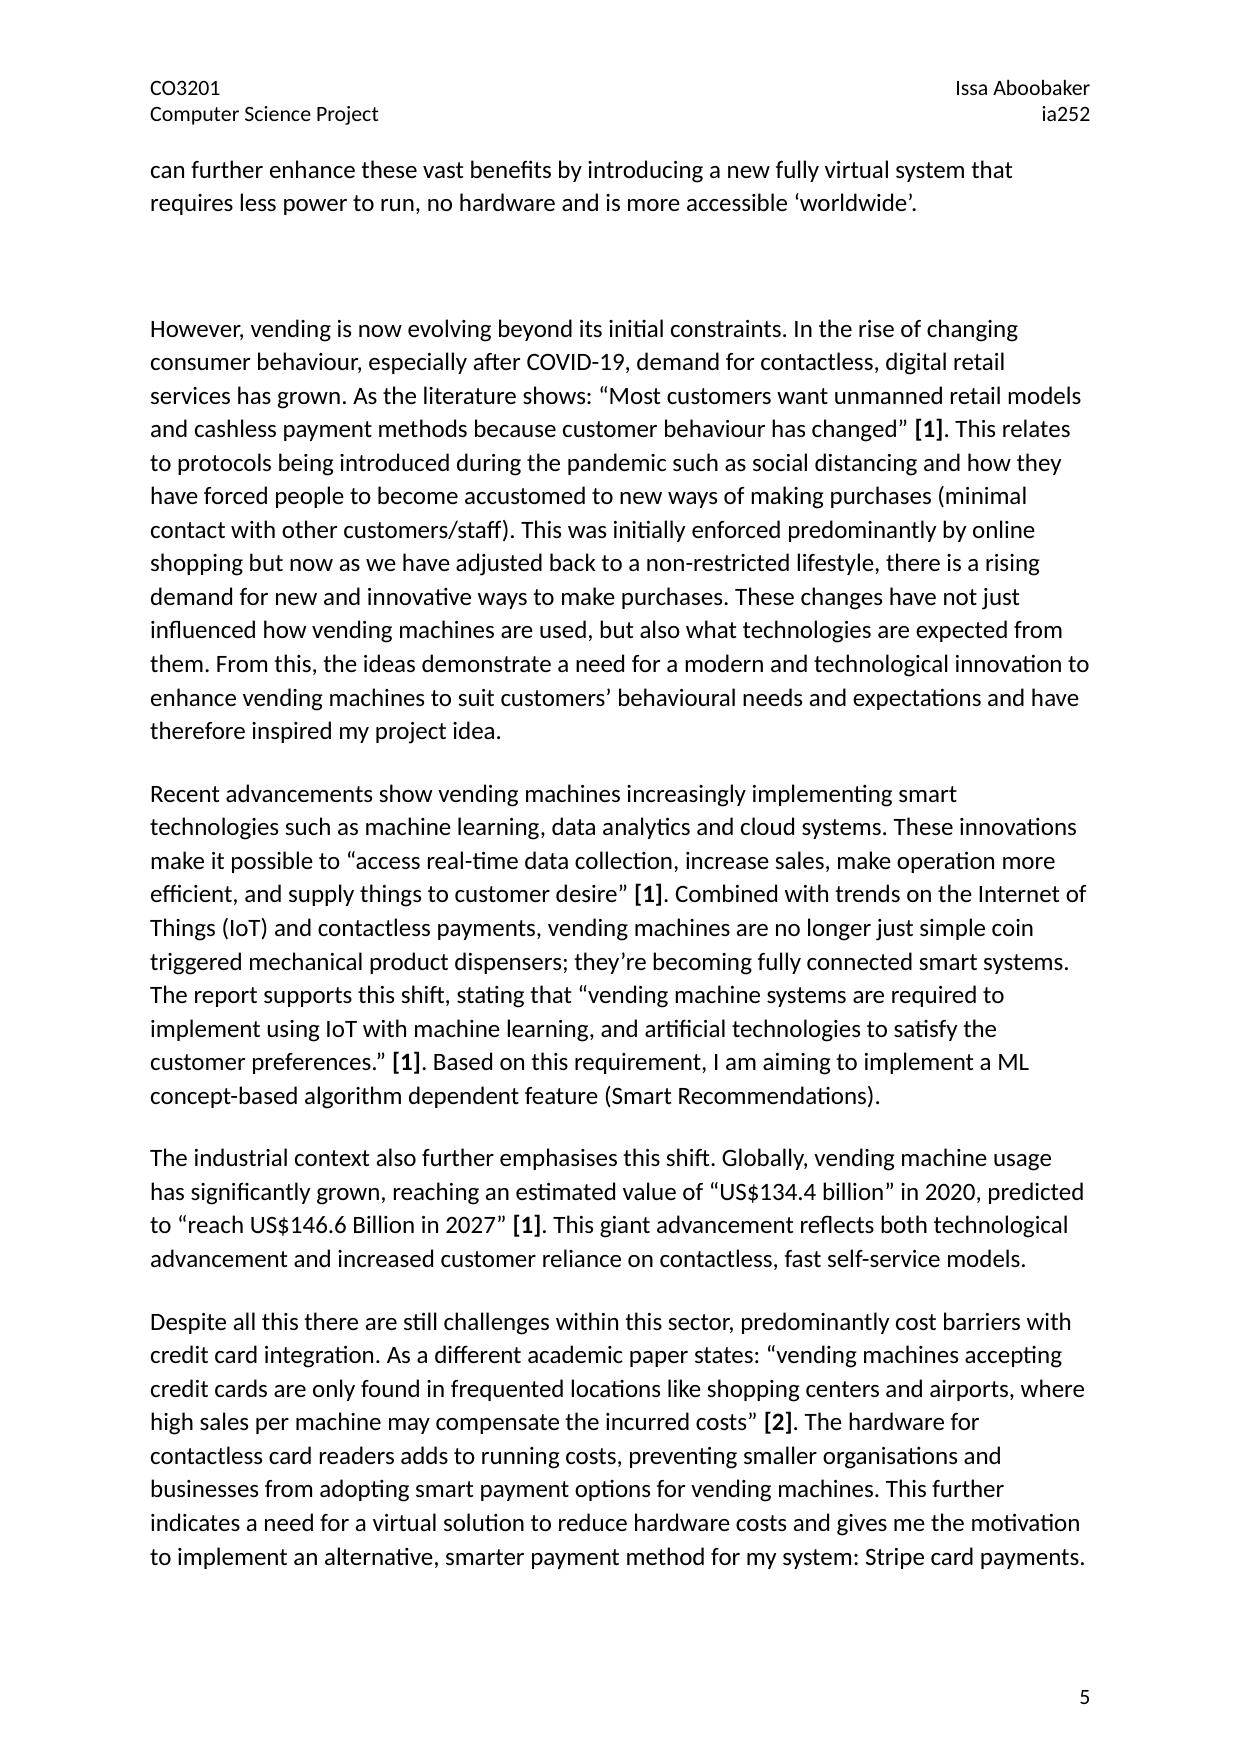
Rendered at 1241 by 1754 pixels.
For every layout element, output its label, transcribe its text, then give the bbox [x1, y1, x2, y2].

text The industrial context also further emphasises this shift. Globally, vending machine usage has significantly grown, reaching an estimated value of “US$134.4 billion” in 2020, predicted to “reach US$146.6 Billion in 2027” [1]. This giant advancement reflects both technological advancement and increased customer reliance on contactless, fast self-service models. [150, 1142, 1090, 1274]
text However, vending is now evolving beyond its initial constraints. In the rise of changing consumer behaviour, especially after COVID-19, demand for contactless, digital retail services has grown. As the literature shows: “Most customers want unmanned retail models and cashless payment methods because customer behaviour has changed” [1]. This relates to protocols being introduced during the pandemic such as social distancing and how they have forced people to become accustomed to new ways of making purchases (minimal contact with other customers/staff). This was initially enforced predominantly by online shopping but now as we have adjusted back to a non-restricted lifestyle, there is a rising demand for new and innovative ways to make purchases. These changes have not just influenced how vending machines are used, but also what technologies are expected from them. From this, the ideas demonstrate a need for a modern and technological innovation to enhance vending machines to suit customers’ behavioural needs and expectations and have therefore inspired my project idea. [150, 313, 1090, 746]
text Despite all this there are still challenges within this sector, predominantly cost barriers with credit card integration. As a different academic paper states: “vending machines accepting credit cards are only found in frequented locations like shopping centers and airports, where high sales per machine may compensate the incurred costs” [2]. The hardware for contactless card readers adds to running costs, preventing smaller organisations and businesses from adopting smart payment options for vending machines. This further indicates a need for a virtual solution to reduce hardware costs and gives me the motivation to implement an alternative, smarter payment method for my system: Stripe card payments. [150, 1306, 1090, 1571]
text Recent advancements show vending machines increasingly implementing smart technologies such as machine learning, data analytics and cloud systems. These innovations make it possible to “access real-time data collection, increase sales, make operation more efficient, and supply things to customer desire” [1]. Combined with trends on the Internet of Things (IoT) and contactless payments, vending machines are no longer just simple coin triggered mechanical product dispensers; they’re becoming fully connected smart systems. The report supports this shift, stating that “vending machine systems are required to implement using IoT with machine learning, and artificial technologies to satisfy the customer preferences.” [1]. Based on this requirement, I am aiming to implement a ML concept-based algorithm dependent feature (Smart Recommendations). [150, 778, 1090, 1110]
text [150, 154, 1090, 218]
